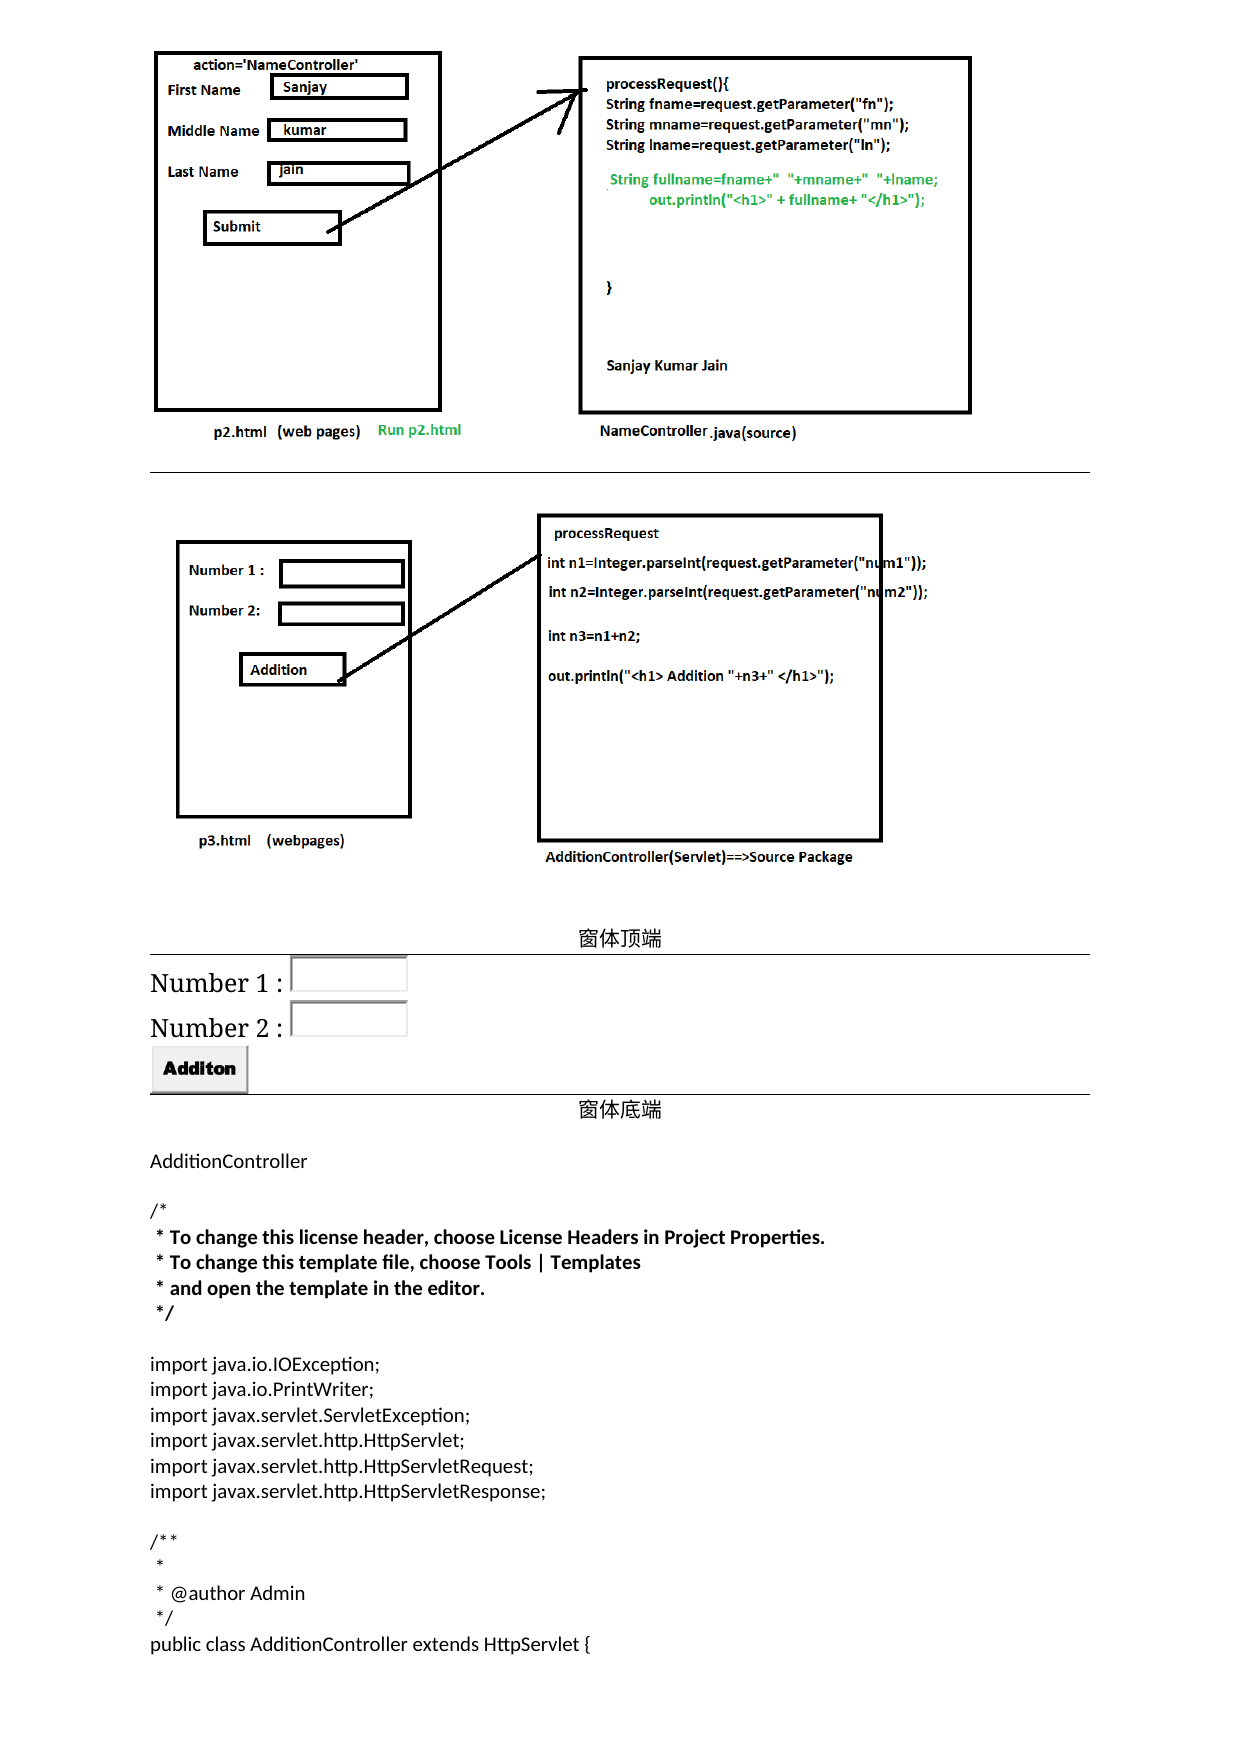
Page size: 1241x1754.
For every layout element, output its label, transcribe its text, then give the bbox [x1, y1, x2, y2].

picture [289, 955, 409, 993]
text public class AdditionController extends HttpServlet { [150, 1631, 1090, 1656]
text import java.io.PrintWriter; [150, 1377, 1090, 1402]
text Number 1 : Number 2 : [150, 955, 1090, 1093]
text import javax.servlet.ServletException; [150, 1402, 1090, 1427]
text * [150, 1554, 1090, 1580]
text */ [150, 1605, 1090, 1631]
text /** [150, 1529, 1090, 1554]
picture [289, 1000, 409, 1038]
text import javax.servlet.http.HttpServlet; [150, 1427, 1090, 1453]
text 窗体顶端 [150, 926, 1090, 954]
text * To change this template file, choose Tools | Templates [150, 1249, 1090, 1275]
text * To change this license header, choose License Headers in Project Properties. [150, 1224, 1090, 1249]
text */ [150, 1300, 1090, 1326]
picture [150, 46, 1015, 447]
text /* [150, 1199, 1090, 1224]
picture [150, 1045, 249, 1094]
text * @author Admin [150, 1580, 1090, 1605]
picture [150, 498, 1015, 876]
text import javax.servlet.http.HttpServletResponse; [150, 1478, 1090, 1504]
text AdditionController [150, 1148, 1090, 1173]
text 窗体底端 [150, 1095, 1090, 1122]
text * and open the template in the editor. [150, 1275, 1090, 1300]
text import java.io.IOException; [150, 1351, 1090, 1377]
text import javax.servlet.http.HttpServletRequest; [150, 1453, 1090, 1478]
